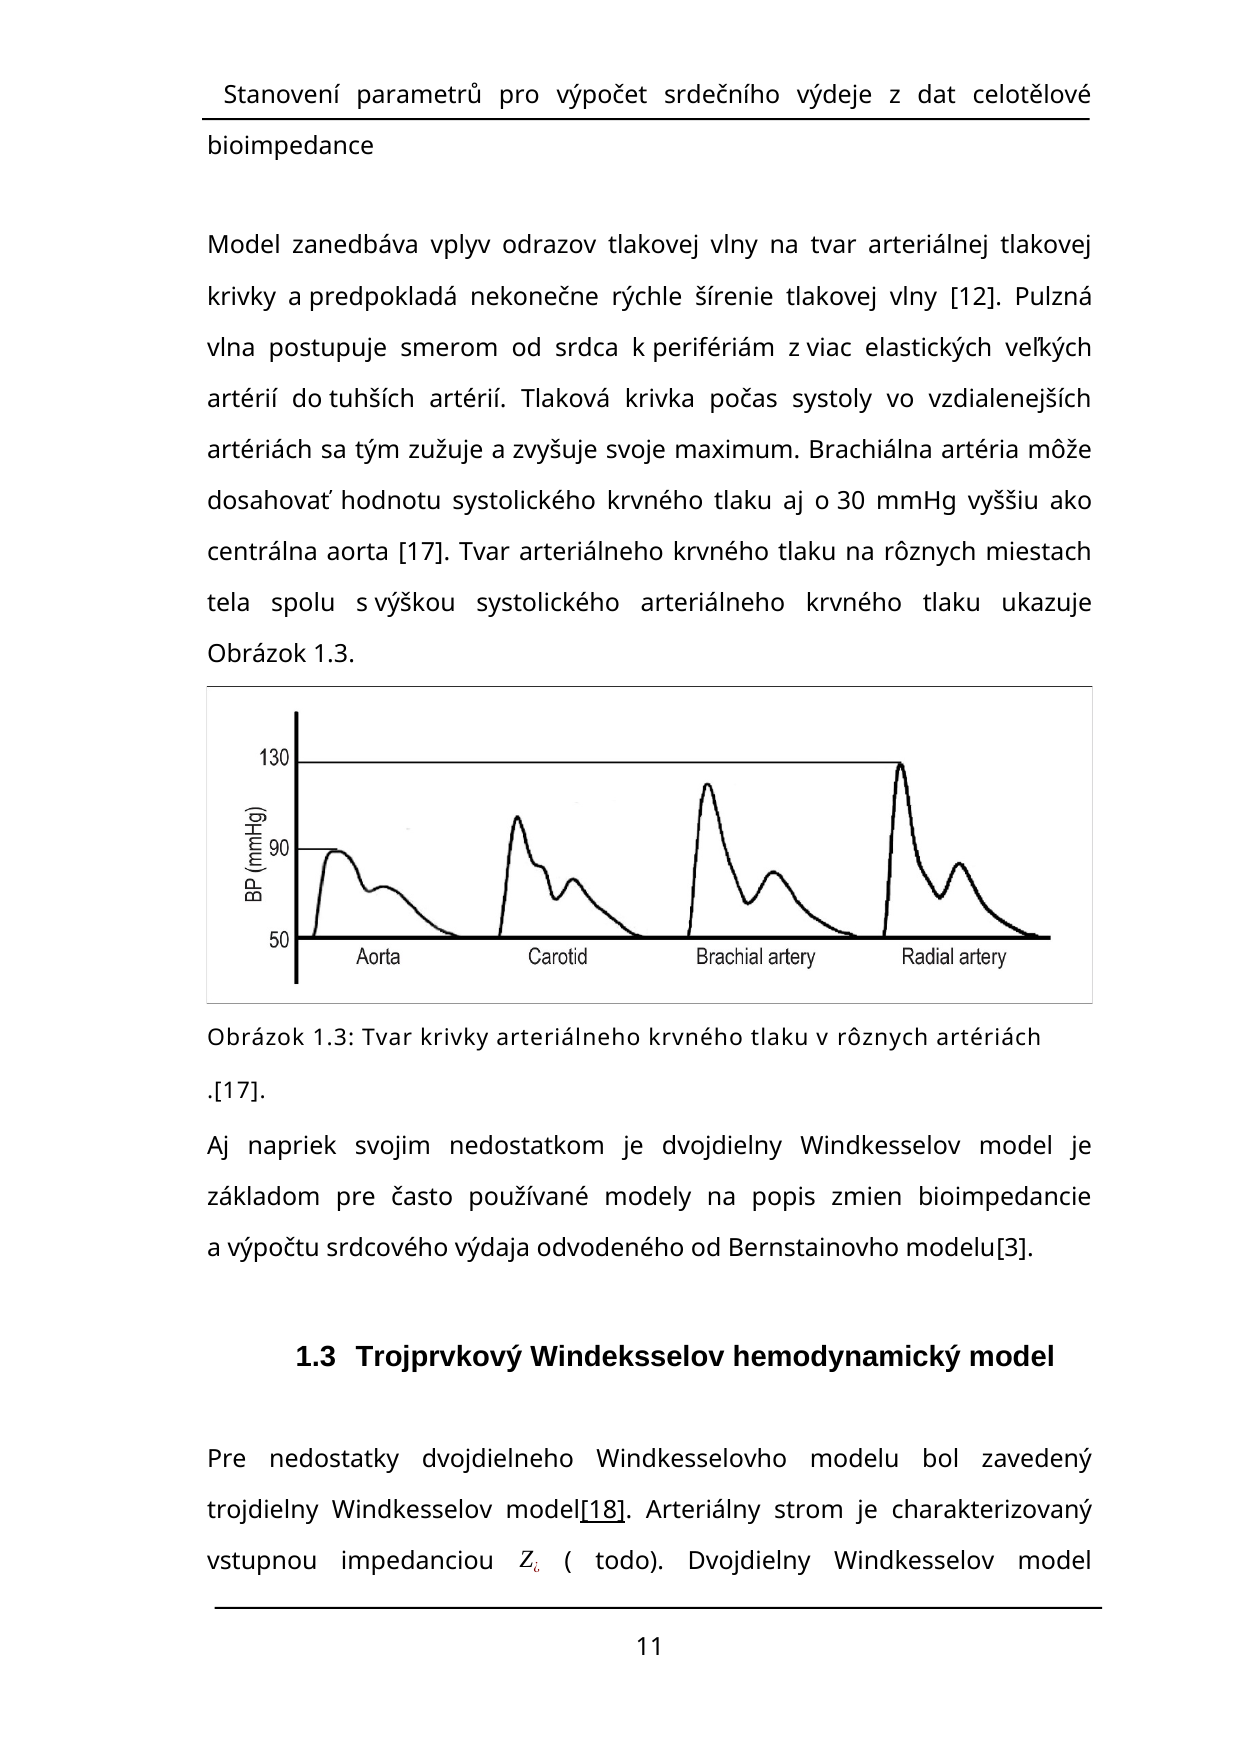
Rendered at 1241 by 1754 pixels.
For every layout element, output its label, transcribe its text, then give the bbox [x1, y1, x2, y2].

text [207, 1441, 1092, 1577]
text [207, 227, 1092, 669]
text .[17]. [207, 1074, 1092, 1105]
picture [206, 686, 1093, 1004]
subtitle Trojprvkový Windeksselov hemodynamický model [295, 1339, 1092, 1373]
text Aj napriek svojim nedostatkom je dvojdielny Windkesselov model je základom pre často používané modely na popis zmien bioimpedancie a výpočtu srdcového výdaja odvodeného od Bernstainovho modelu[3]. [207, 1128, 1092, 1264]
text Obrázok 1.3: Tvar krivky arteriálneho krvného tlaku v rôznych artériách [207, 1021, 1092, 1052]
